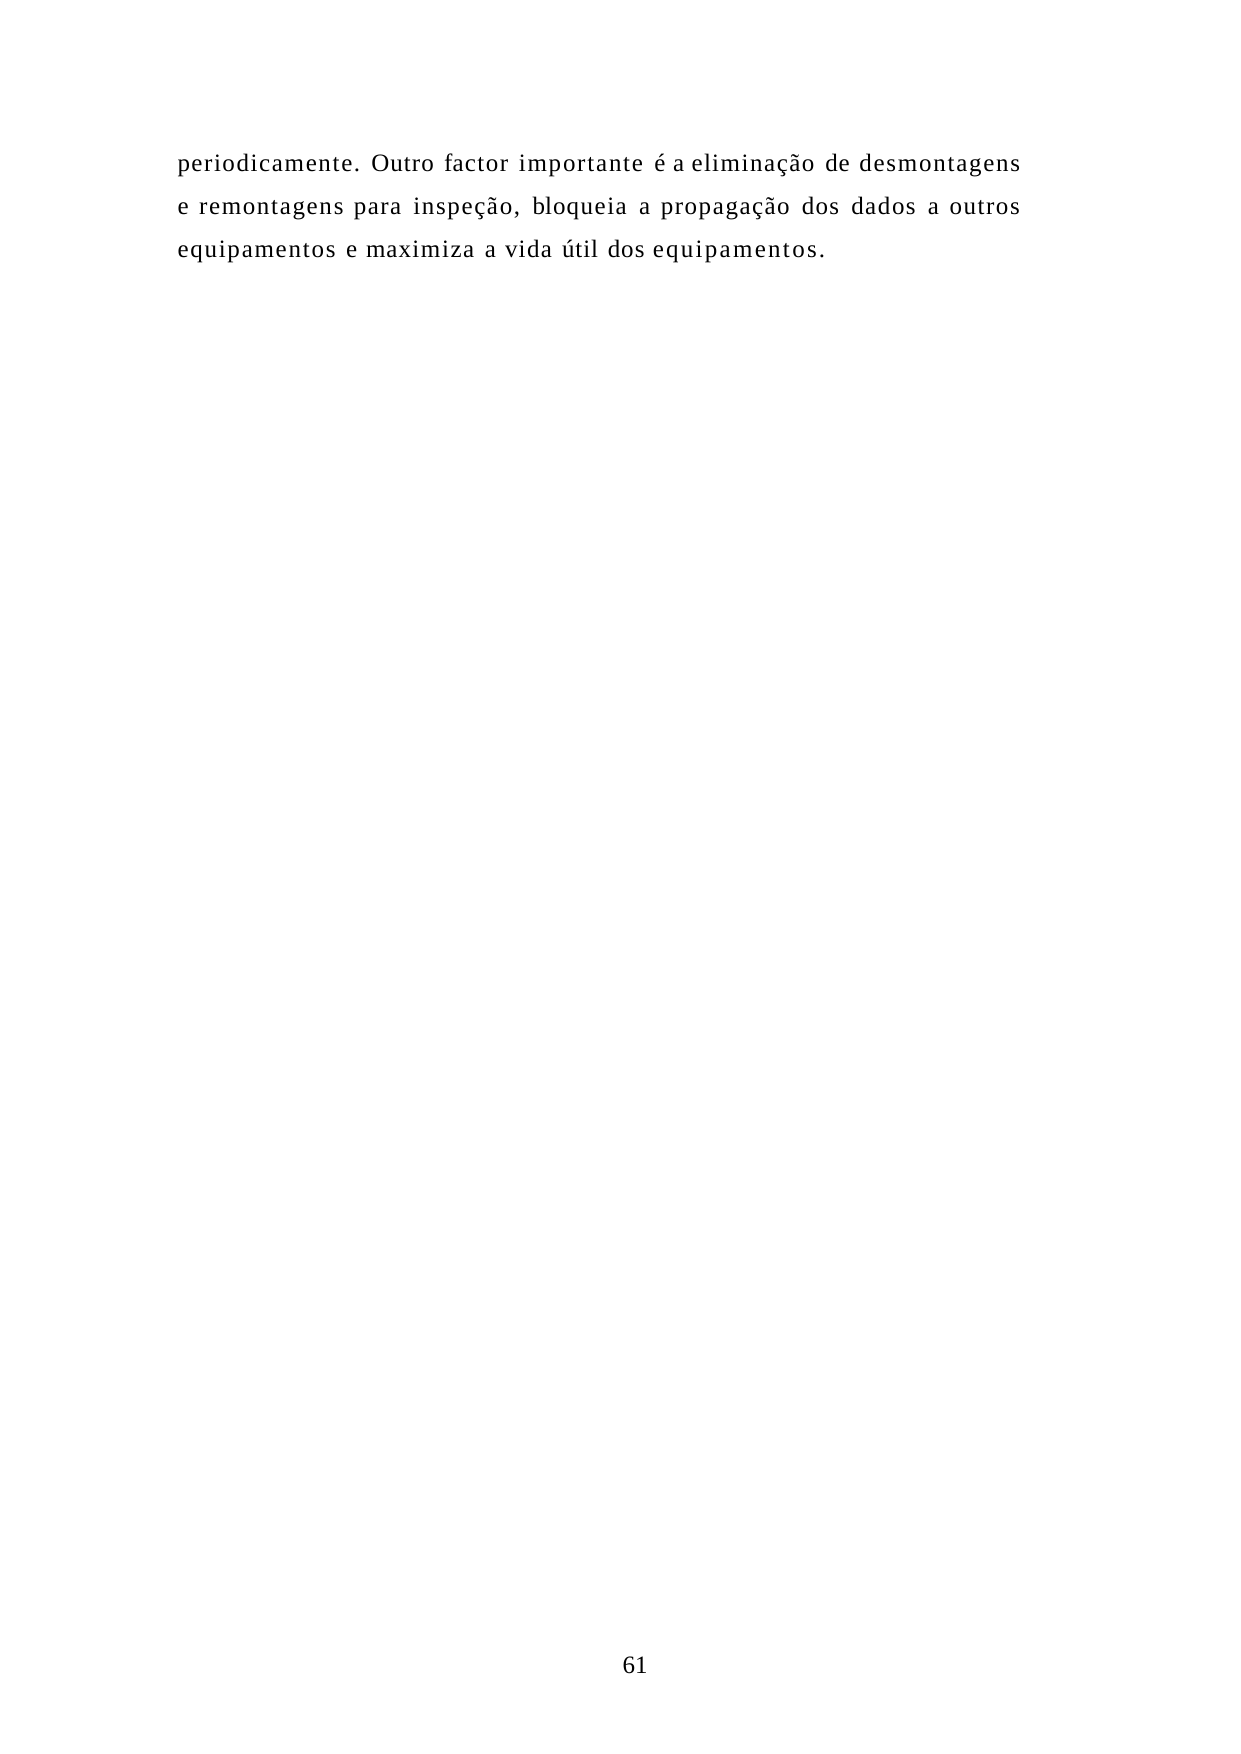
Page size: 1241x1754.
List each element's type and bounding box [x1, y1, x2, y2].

text [177, 148, 1020, 263]
